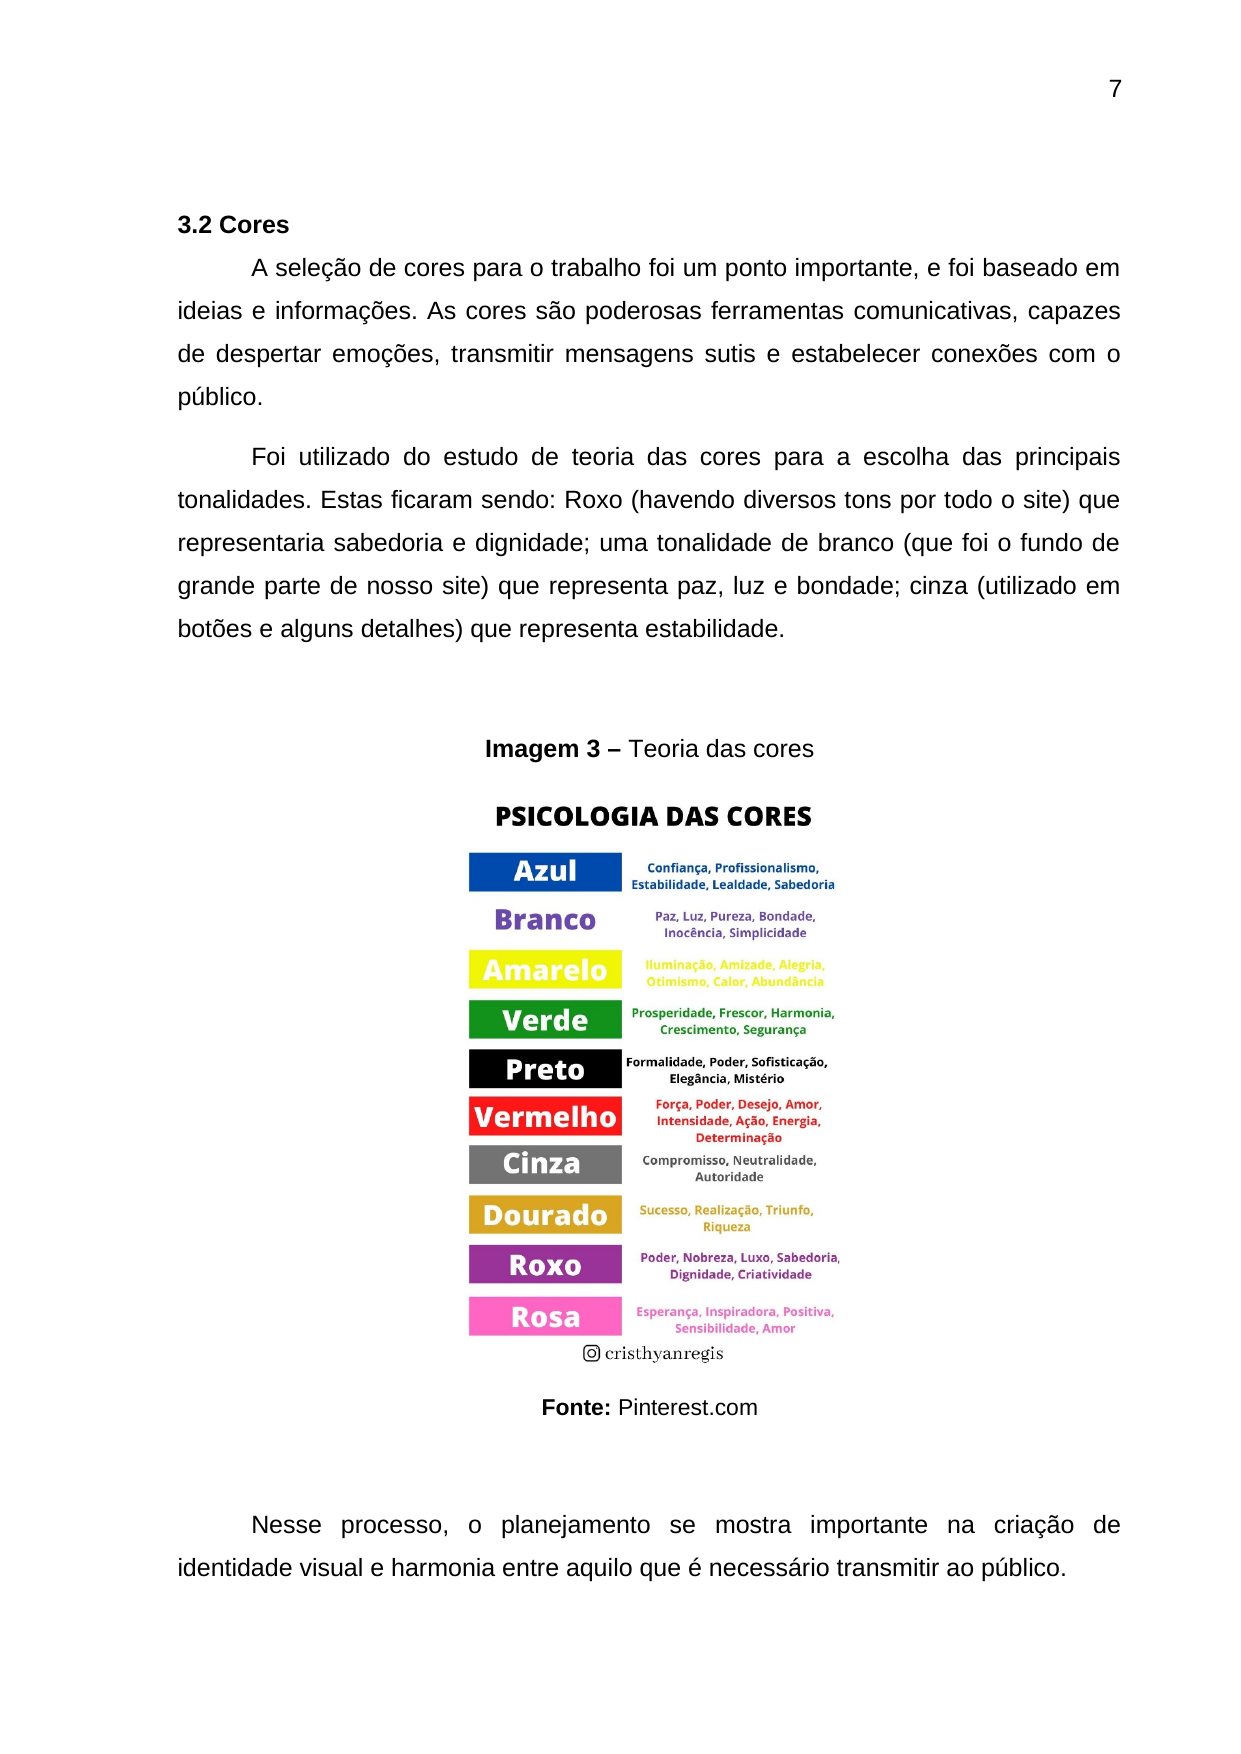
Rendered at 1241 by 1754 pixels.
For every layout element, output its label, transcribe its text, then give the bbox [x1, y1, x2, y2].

subtitle 3.2 Cores [177, 209, 1122, 238]
text Foi utilizado do estudo de teoria das cores para a escolha das principais tonalidades. Estas ficaram sendo: Roxo (havendo diversos tons por todo o site) que representaria sabedoria e dignidade; uma tonalidade de branco (que foi o fundo de grande parte de nosso site) que representa paz, luz e bondade; cinza (utilizado em botões e alguns detalhes) que representa estabilidade. [177, 442, 1122, 643]
picture [459, 793, 840, 1364]
text A seleção de cores para o trabalho foi um ponto importante, e foi baseado em ideias e informações. As cores são poderosas ferramentas comunicativas, capazes de despertar emoções, transmitir mensagens sutis e estabelecer conexões com o público. [177, 253, 1122, 411]
text Fonte: Pinterest.com [177, 1394, 1122, 1421]
text Nesse processo, o planejamento se mostra importante na criação de identidade visual e harmonia entre aquilo que é necessário transmitir ao público. [177, 1510, 1122, 1582]
text Imagem 3 – Teoria das cores [177, 734, 1122, 763]
